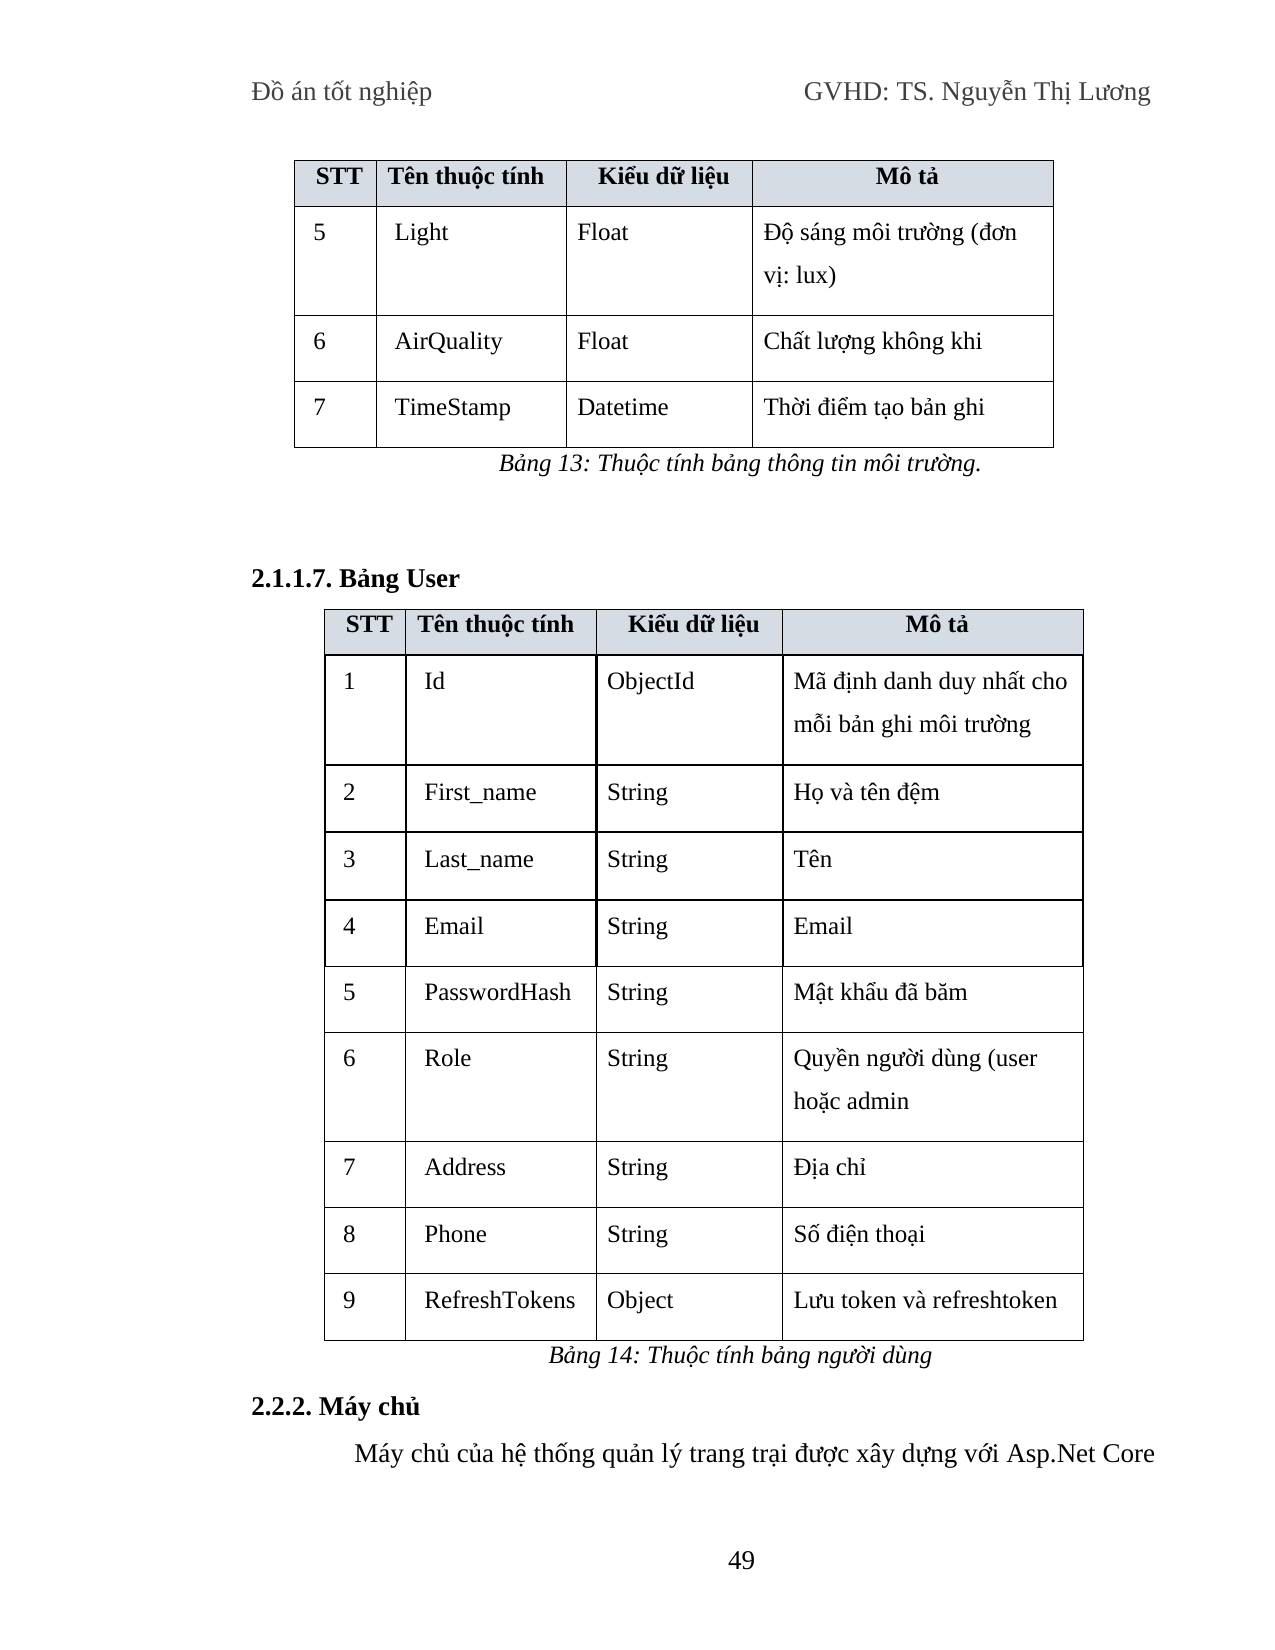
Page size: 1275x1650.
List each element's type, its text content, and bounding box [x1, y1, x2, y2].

table_header Kiểu dữ liệu [567, 161, 752, 206]
table_cell PasswordHash [406, 967, 596, 1032]
table_header Tên thuộc tính [406, 610, 596, 654]
table_cell Thời điểm tạo bản ghi [753, 382, 1053, 447]
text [251, 1437, 1157, 1468]
table_cell String [597, 967, 782, 1032]
table_cell Độ sáng môi trường (đơn vị: lux) [753, 207, 1053, 315]
table_cell String [598, 901, 782, 966]
table_cell 7 [295, 382, 376, 447]
table_cell 9 [325, 1274, 405, 1339]
table_cell Float [567, 207, 752, 315]
table_cell 8 [325, 1208, 405, 1273]
table_cell String [597, 1208, 782, 1273]
table_cell Lưu token và refreshtoken [783, 1274, 1083, 1339]
table_header STT [325, 610, 405, 654]
table_cell Id [407, 656, 595, 764]
table_header Tên thuộc tính [377, 161, 566, 206]
table_cell Quyền người dùng (user hoặc admin [783, 1033, 1083, 1141]
table_cell RefreshTokens [406, 1274, 596, 1339]
text Bảng 13: Thuộc tính bảng thông tin môi trường. [251, 448, 1157, 477]
table_cell Light [377, 207, 566, 315]
table_cell Mật khẩu đã băm [783, 967, 1083, 1032]
subtitle 2.2.2. Máy chủ [251, 1390, 1157, 1421]
table_cell Chất lượng không khi [753, 316, 1053, 381]
table_cell Object [597, 1274, 782, 1339]
table_cell Họ và tên đệm [784, 766, 1082, 831]
table_cell Last_name [407, 833, 595, 898]
table_cell Mã định danh duy nhất cho mỗi bản ghi môi trường [784, 656, 1082, 764]
table_cell Tên [784, 833, 1082, 898]
table_header Mô tả [753, 161, 1053, 206]
table_cell 2 [326, 766, 405, 831]
table_cell 5 [325, 967, 405, 1032]
table_header Kiểu dữ liệu [597, 610, 782, 654]
table_cell Datetime [567, 382, 752, 447]
table_cell Địa chỉ [783, 1142, 1083, 1207]
table_cell String [598, 766, 782, 831]
table_cell First_name [407, 766, 595, 831]
table_cell TimeStamp [377, 382, 566, 447]
table_cell 6 [325, 1033, 405, 1141]
table_cell Email [407, 901, 595, 966]
subtitle 2.1.1.7. Bảng User [251, 562, 1157, 593]
table_header Mô tả [783, 610, 1083, 654]
table_cell String [597, 1033, 782, 1141]
table_cell Address [406, 1142, 596, 1207]
table_cell String [598, 833, 782, 898]
table_cell 6 [295, 316, 376, 381]
table_cell Email [784, 901, 1082, 966]
table_cell 5 [295, 207, 376, 315]
table_cell Phone [406, 1208, 596, 1273]
table_cell 3 [326, 833, 405, 898]
text Bảng 14: Thuộc tính bảng người dùng [251, 1341, 1157, 1369]
table_cell Role [406, 1033, 596, 1141]
table_cell String [597, 1142, 782, 1207]
table_cell ObjectId [598, 656, 782, 764]
table_cell AirQuality [377, 316, 566, 381]
table_cell 4 [326, 901, 405, 966]
table_cell 1 [326, 656, 405, 764]
table_cell Số điện thoại [783, 1208, 1083, 1273]
table_header STT [295, 161, 376, 206]
table_cell Float [567, 316, 752, 381]
table_cell 7 [325, 1142, 405, 1207]
